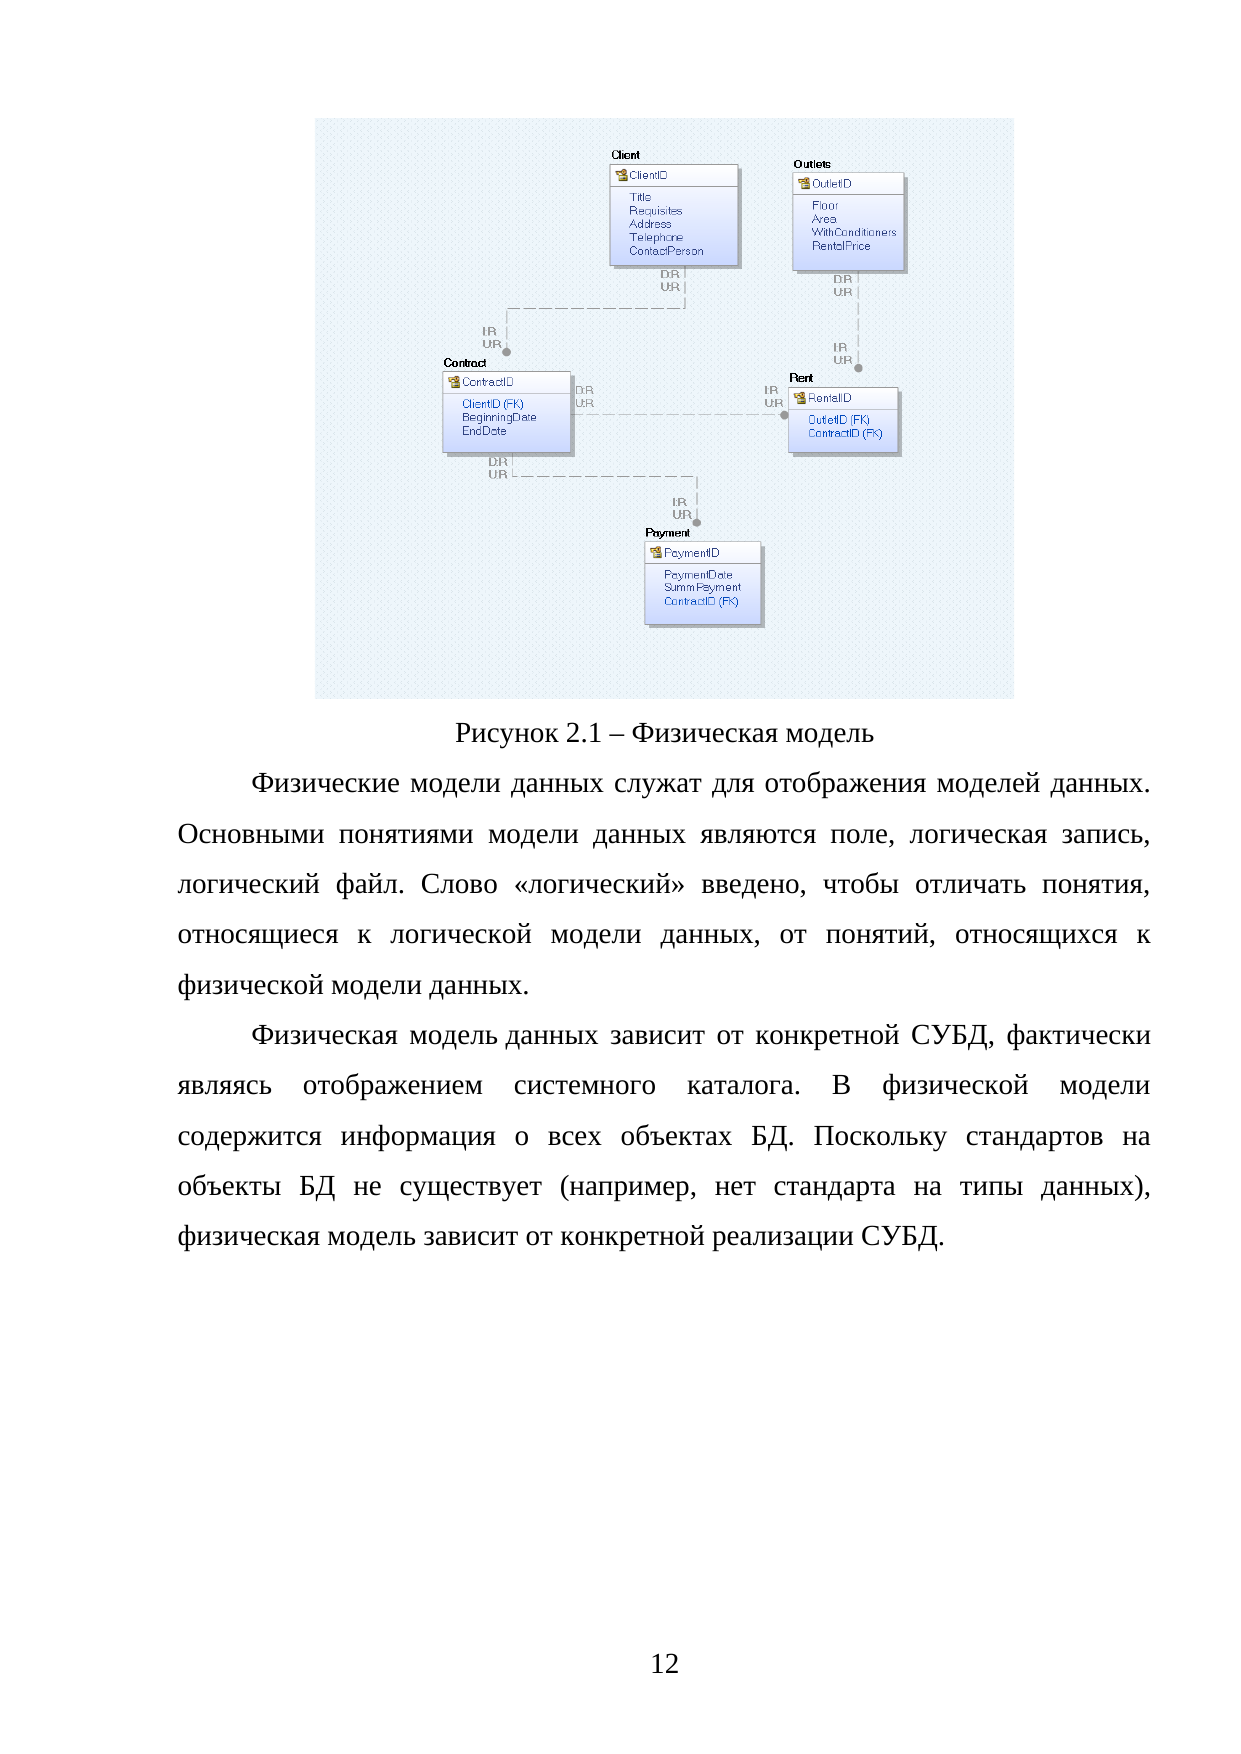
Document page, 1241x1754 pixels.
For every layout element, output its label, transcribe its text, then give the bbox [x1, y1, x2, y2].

text Физические модели данных служат для отображения моделей данных. Основными понятиями модели данных являются поле, логическая запись, логический файл. Слово «логический» введено, чтобы отличать понятия, относящиеся к логической модели данных, от понятий, относящихся к физической модели данных. [177, 766, 1152, 1000]
list Физическая модель данных зависит от конкретной СУБД, фактически являясь отображением системного каталога. В физической модели содержится информация о всех объектах БД. Поскольку стандартов на объекты БД не существует (например, нет стандарта на типы данных), физическая модель зависит от конкретной реализации СУБД. [177, 1017, 1152, 1252]
list Рисунок 2.1 – Физическая модель [177, 715, 1152, 749]
picture [314, 118, 1015, 699]
